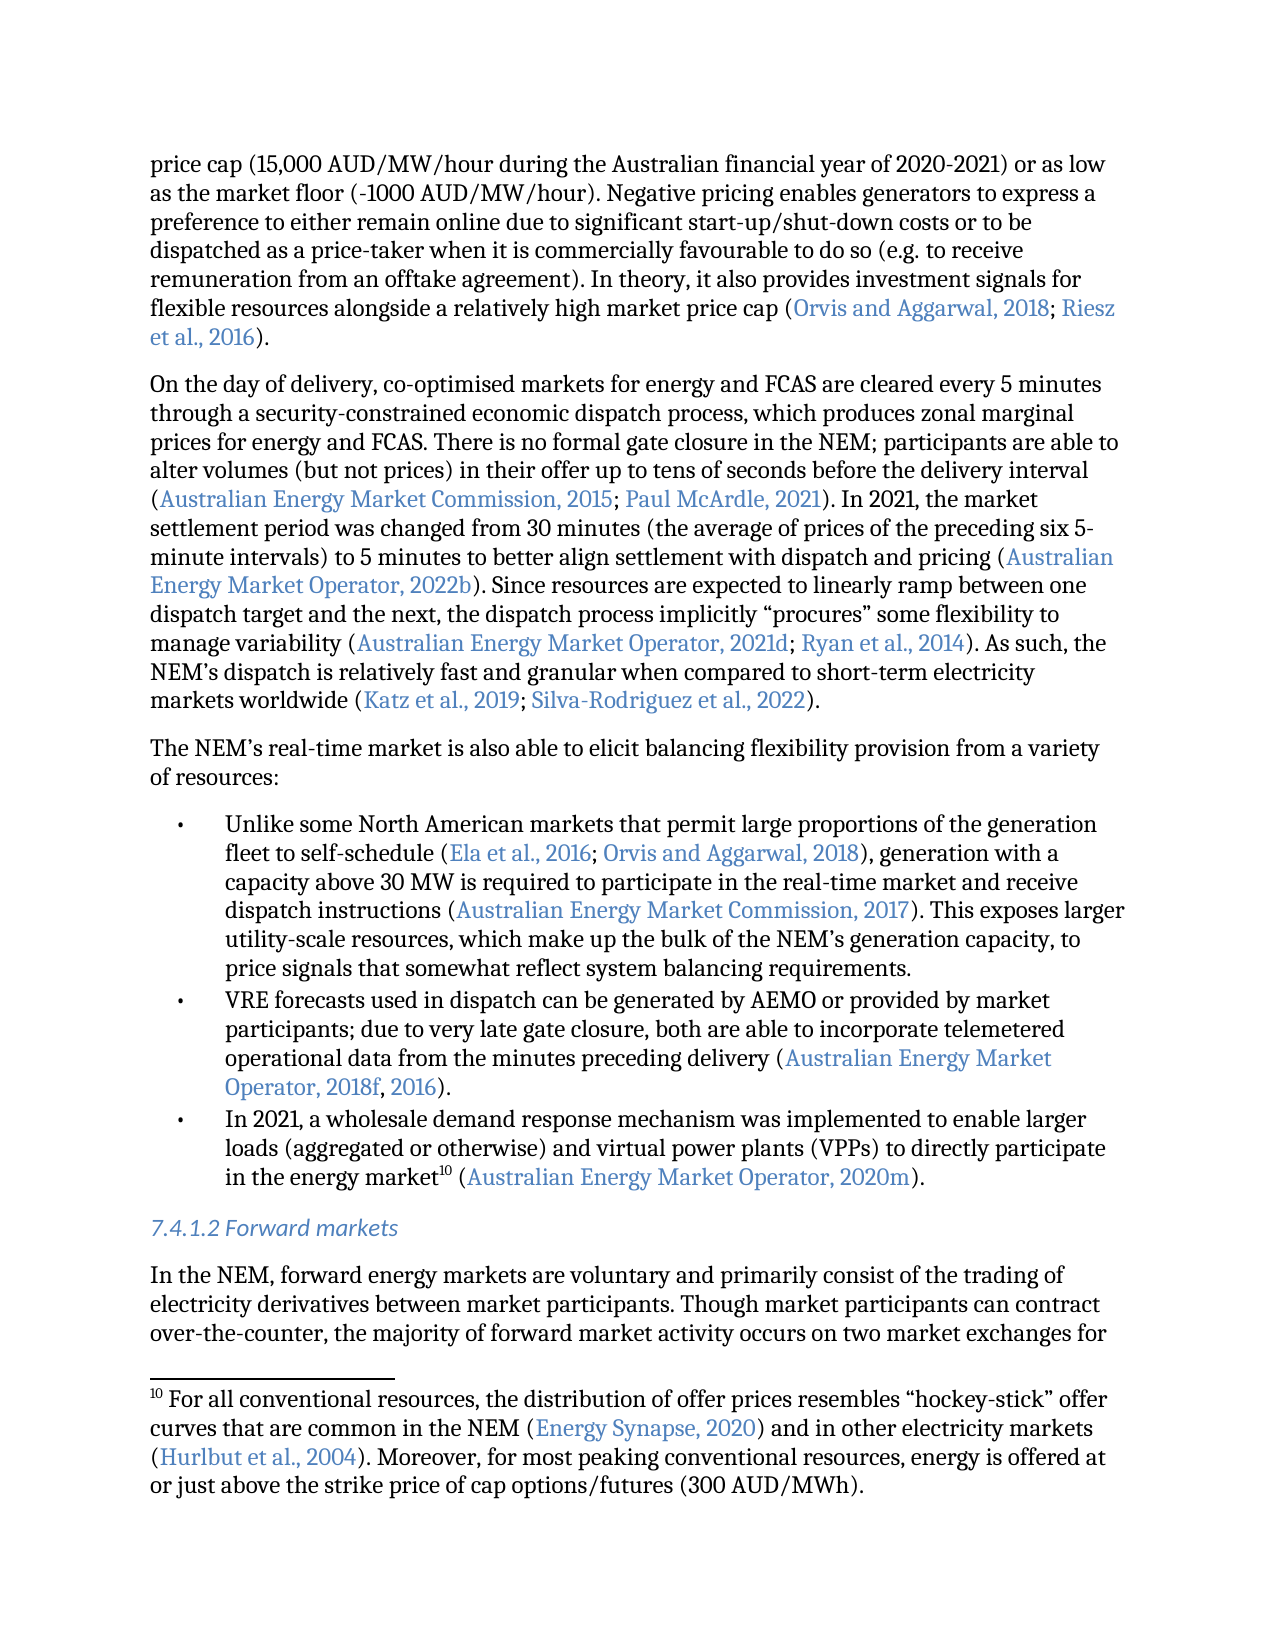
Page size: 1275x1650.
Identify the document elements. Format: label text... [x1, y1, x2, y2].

list VRE forecasts used in dispatch can be generated by AEMO or provided by market participants; due to very late gate closure, both are able to incorporate telemetered operational data from the minutes preceding delivery (Australian Energy Market Operator, 2018f, 2016). [175, 986, 1125, 1101]
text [150, 150, 1125, 351]
text The NEM’s real-time market is also able to elicit balancing flexibility provision from a variety of resources: [150, 734, 1125, 791]
text On the day of delivery, co-optimised markets for energy and FCAS are cleared every 5 minutes through a security-constrained economic dispatch process, which produces zonal marginal prices for energy and FCAS. There is no formal gate closure in the NEM; participants are able to alter volumes (but not prices) in their offer up to tens of seconds before the delivery interval (Australian Energy Market Commission, 2015; Paul McArdle, 2021). In 2021, the market settlement period was changed from 30 minutes (the average of prices of the preceding six 5-minute intervals) to 5 minutes to better align settlement with dispatch and pricing (Australian Energy Market Operator, 2022b). Since resources are expected to linearly ramp between one dispatch target and the next, the dispatch process implicitly “procures” some flexibility to manage variability (Australian Energy Market Operator, 2021d; Ryan et al., 2014). As such, the NEM’s dispatch is relatively fast and granular when compared to short-term electricity markets worldwide (Katz et al., 2019; Silva-Rodriguez et al., 2022). [150, 370, 1125, 715]
list Unlike some North American markets that permit large proportions of the generation fleet to self-schedule (Ela et al., 2016; Orvis and Aggarwal, 2018), generation with a capacity above 30 MW is required to participate in the real-time market and receive dispatch instructions (Australian Energy Market Commission, 2017). This exposes larger utility-scale resources, which make up the bulk of the NEM’s generation capacity, to price signals that somewhat reflect system balancing requirements. [175, 810, 1125, 982]
subtitle 7.4.1.2 Forward markets [150, 1212, 1125, 1243]
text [150, 1261, 1125, 1348]
list In 2021, a wholesale demand response mechanism was implemented to enable larger loads (aggregated or otherwise) and virtual power plants (VPPs) to directly participate in the energy market (Australian Energy Market Operator, 2020m). [175, 1105, 1125, 1191]
